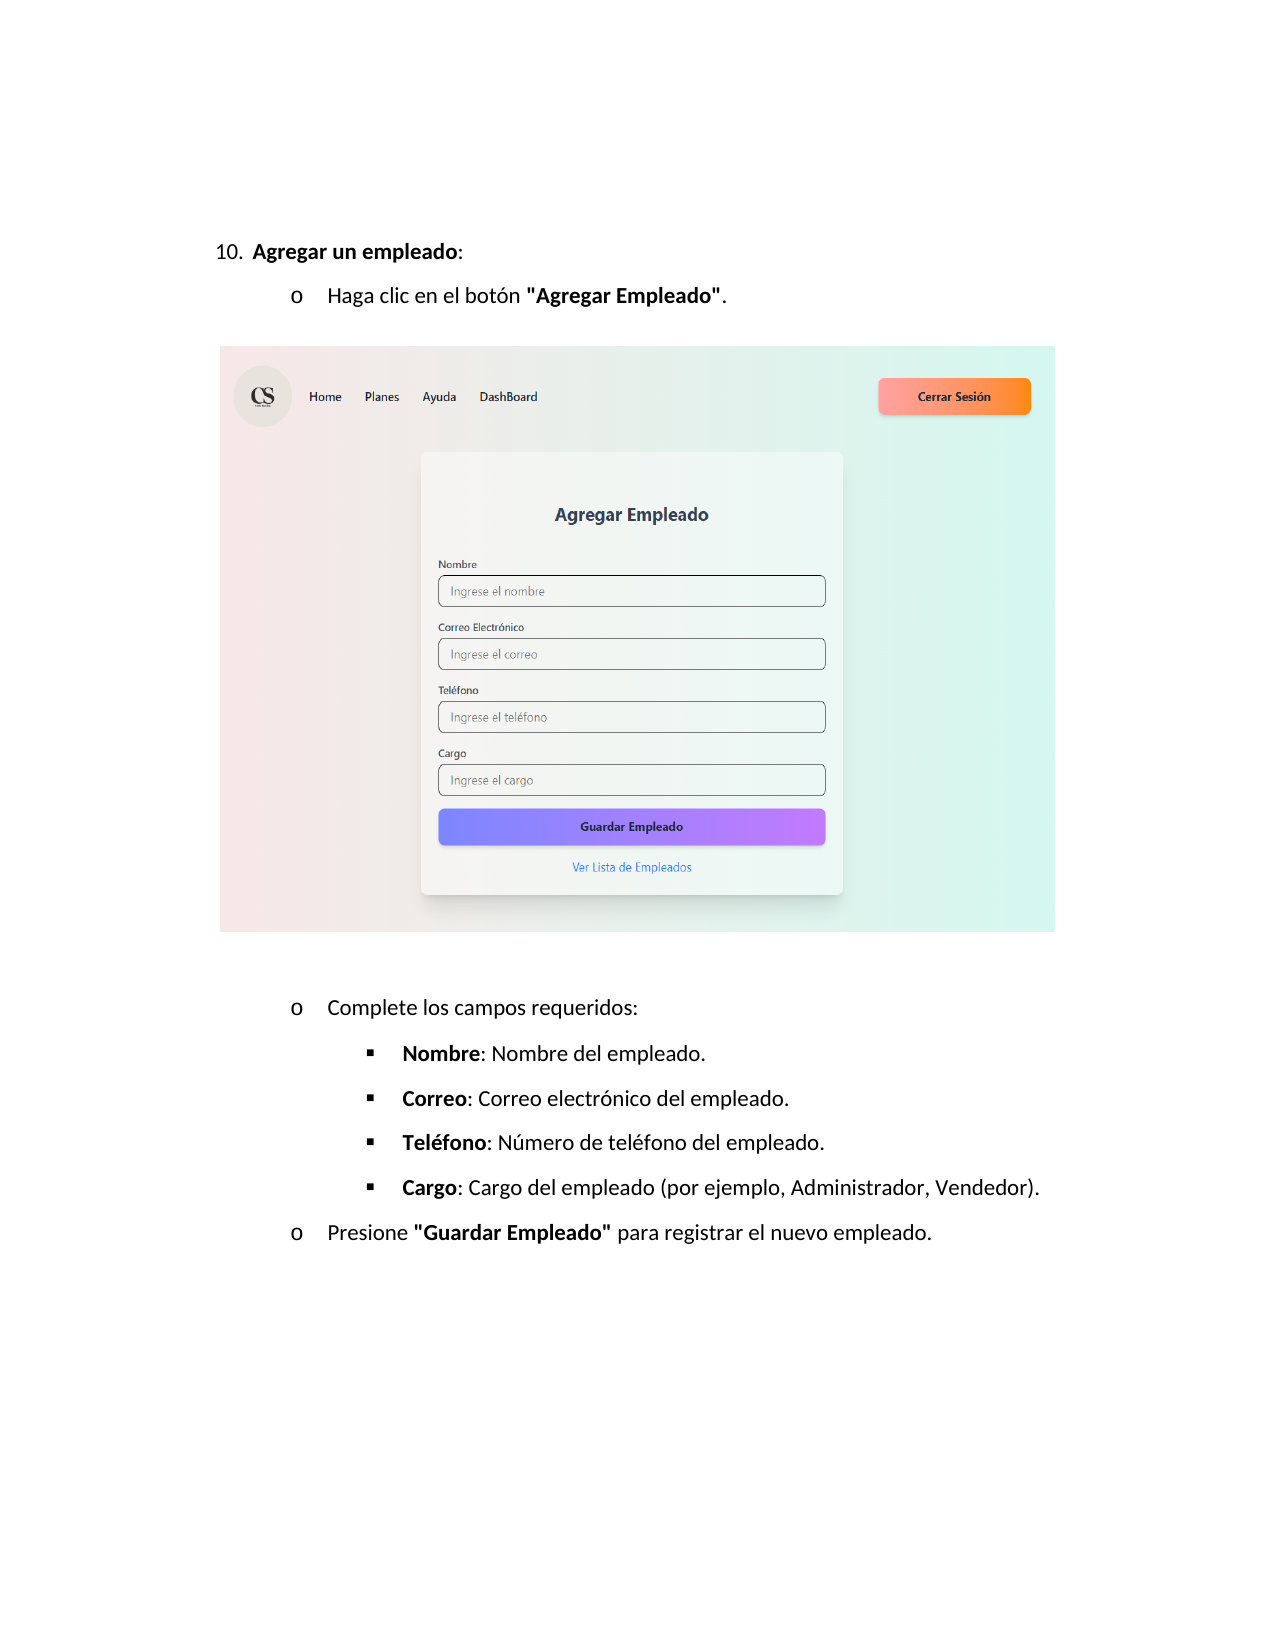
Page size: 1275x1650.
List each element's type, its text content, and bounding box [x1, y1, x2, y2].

list Nombre: Nombre del empleado. [365, 1039, 1098, 1067]
list Teléfono: Número de teléfono del empleado. [365, 1128, 1098, 1156]
list Haga clic en el botón "Agregar Empleado". [290, 282, 1098, 311]
list Complete los campos requeridos: [290, 993, 1098, 1022]
list Agregar un empleado: [215, 237, 1098, 265]
list Presione "Guardar Empleado" para registrar el nuevo empleado. [290, 1218, 1098, 1247]
list Cargo: Cargo del empleado (por ejemplo, Administrador, Vendedor). [365, 1173, 1098, 1201]
list Correo: Correo electrónico del empleado. [365, 1084, 1098, 1112]
picture [220, 346, 1055, 932]
